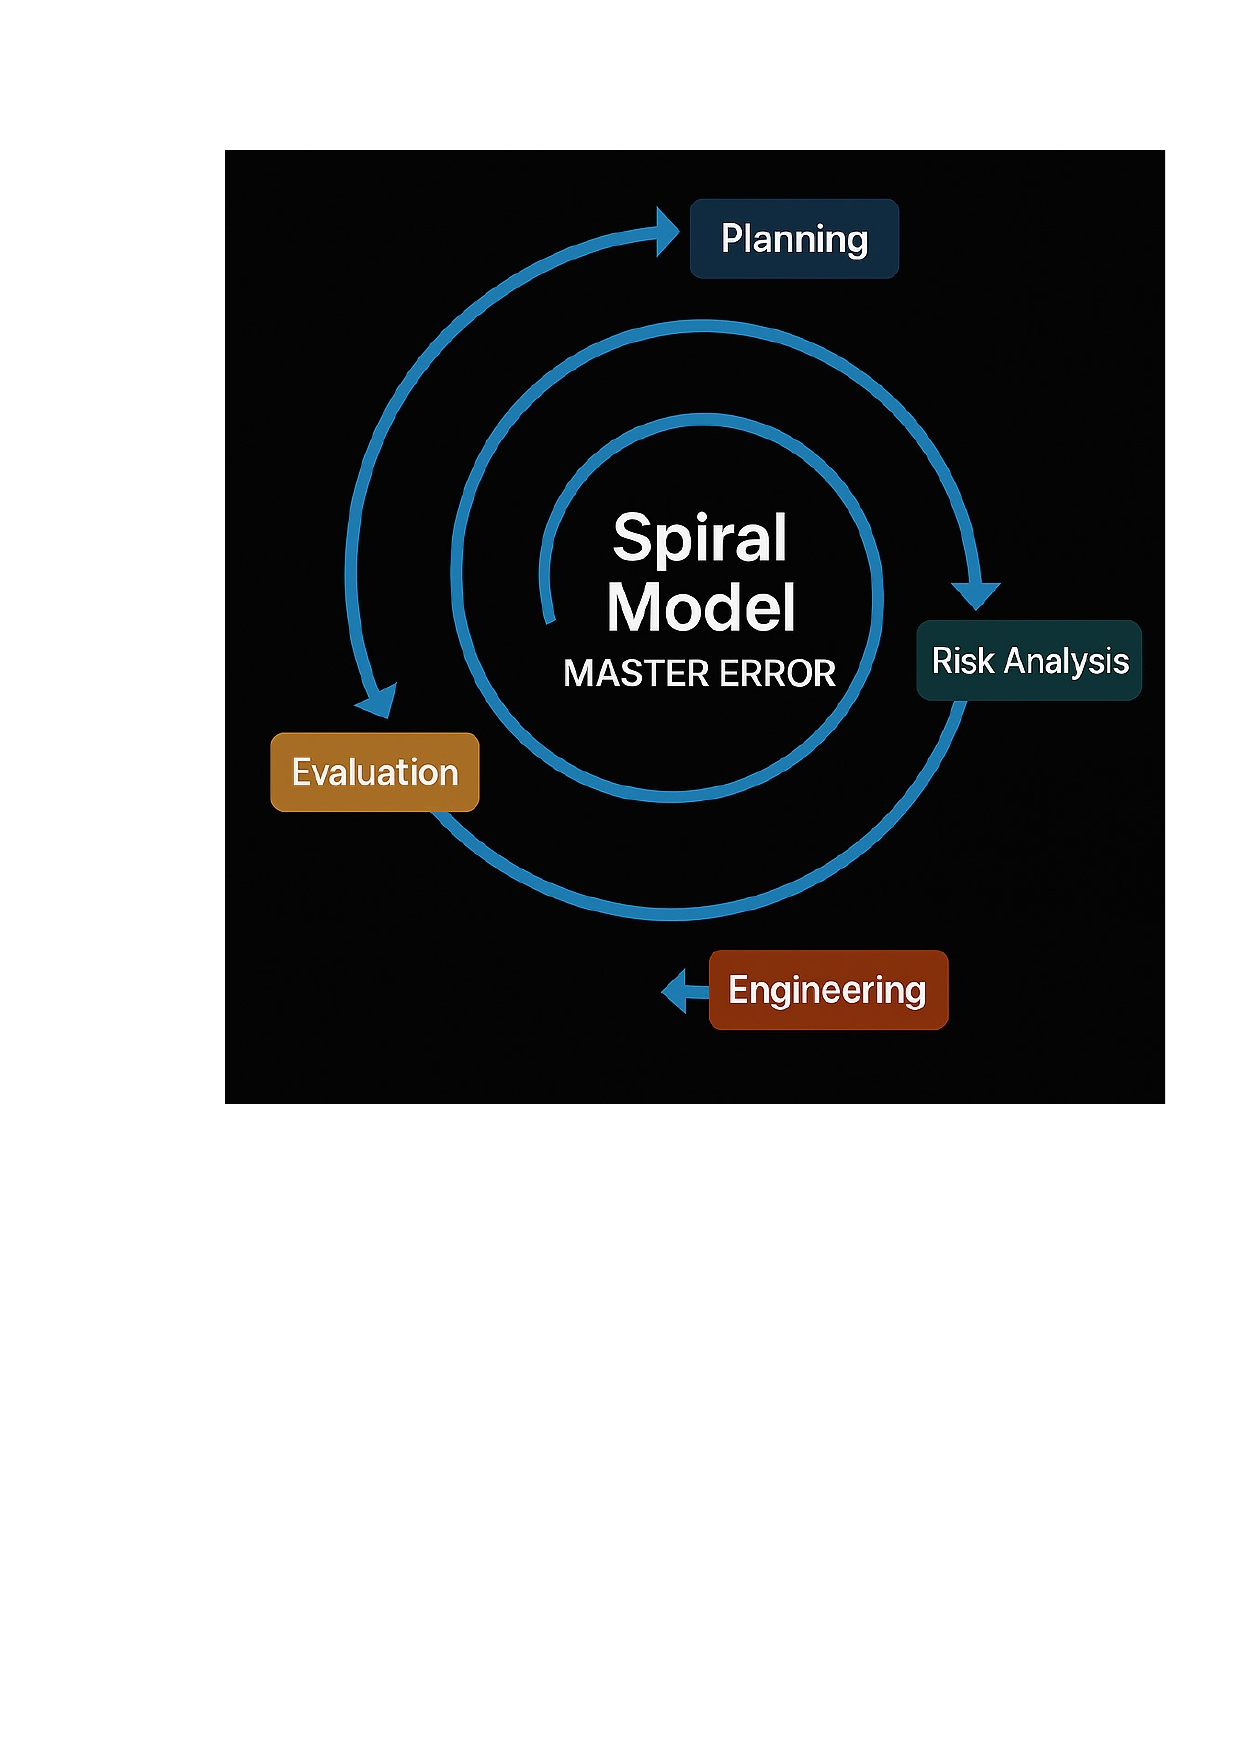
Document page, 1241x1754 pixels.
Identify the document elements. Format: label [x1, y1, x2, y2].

picture [225, 150, 1166, 1104]
